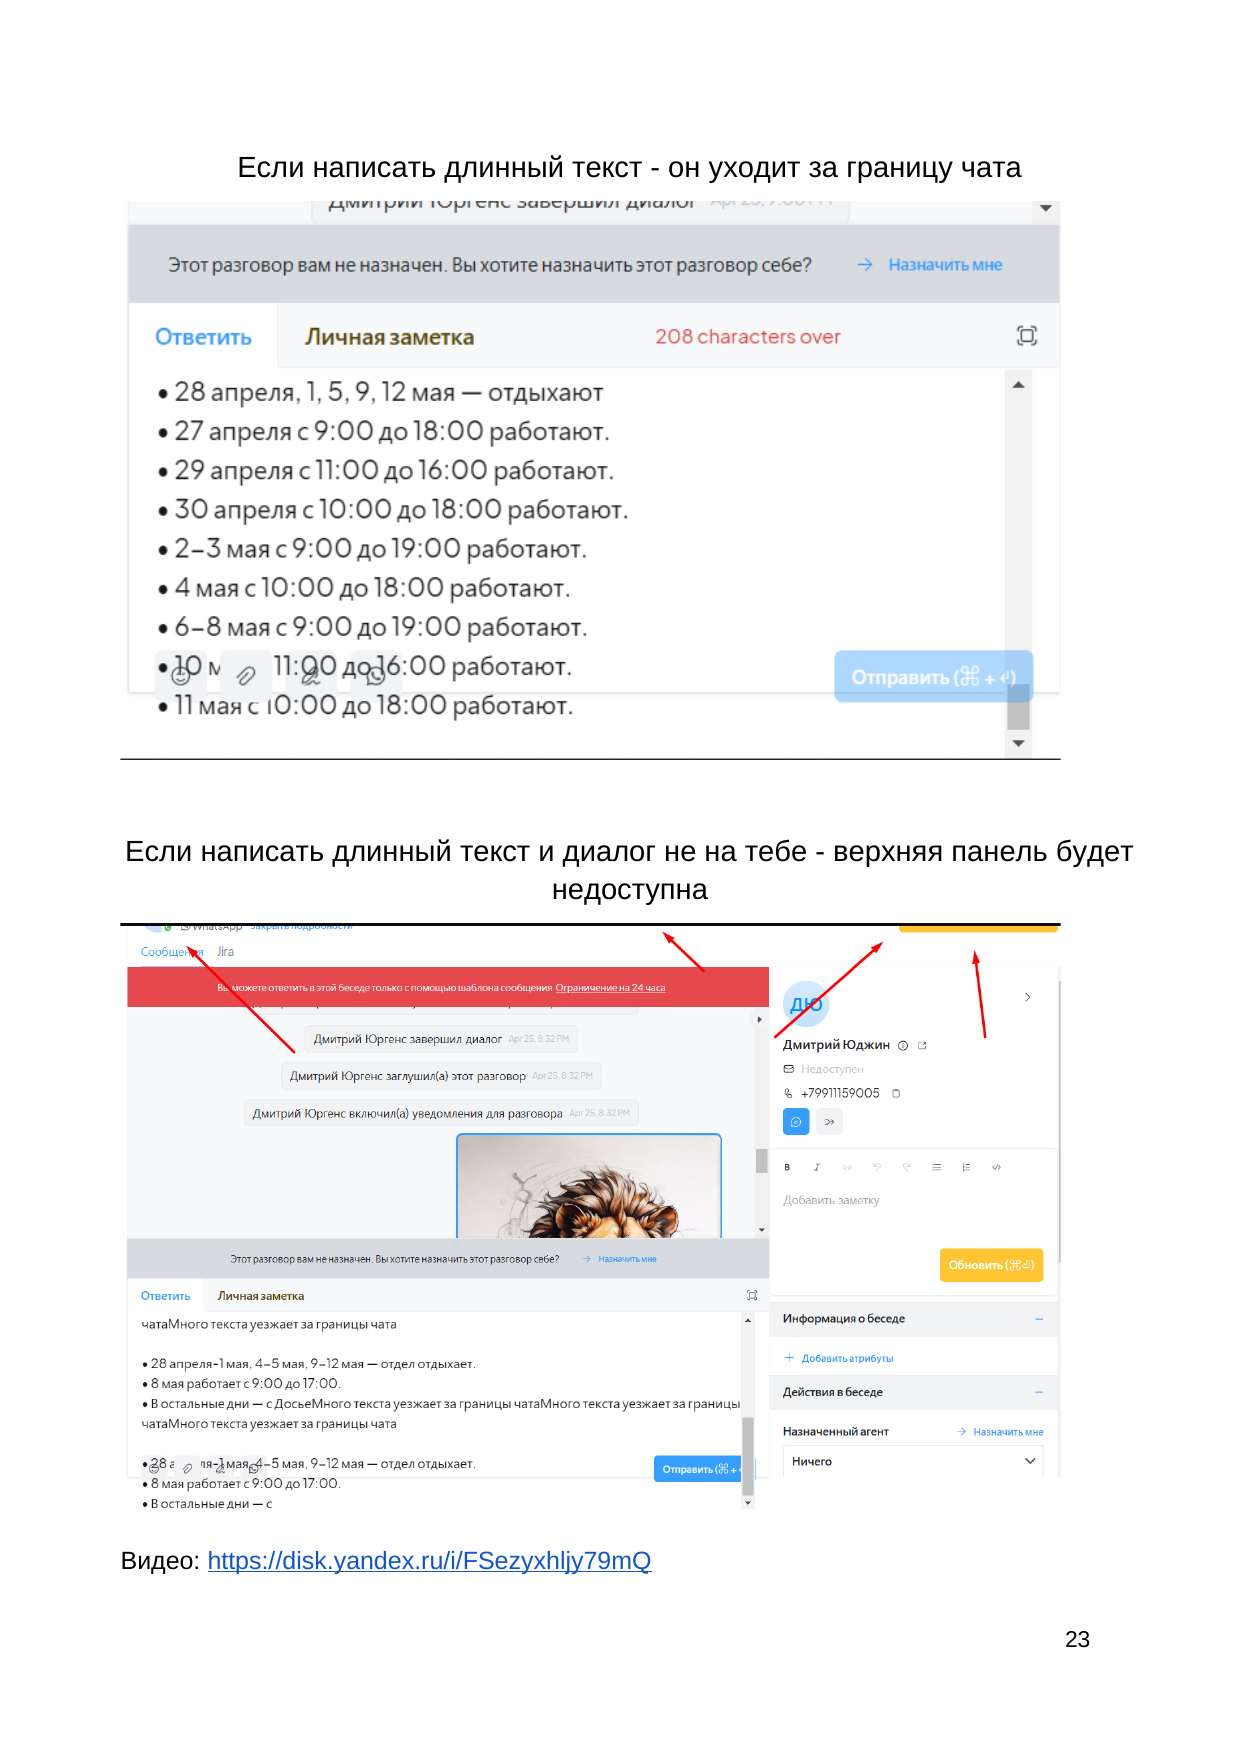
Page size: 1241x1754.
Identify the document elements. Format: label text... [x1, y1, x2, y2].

picture [120, 201, 1061, 760]
text Видео: https://disk.yandex.ru/i/FSezyxhljy79mQ [120, 1546, 1139, 1574]
picture [120, 923, 1061, 1509]
subtitle Если написать длинный текст и диалог не на тебе - верхняя панель будет недоступна [120, 834, 1139, 906]
subtitle Если написать длинный текст - он уходит за границу чата [120, 150, 1139, 183]
